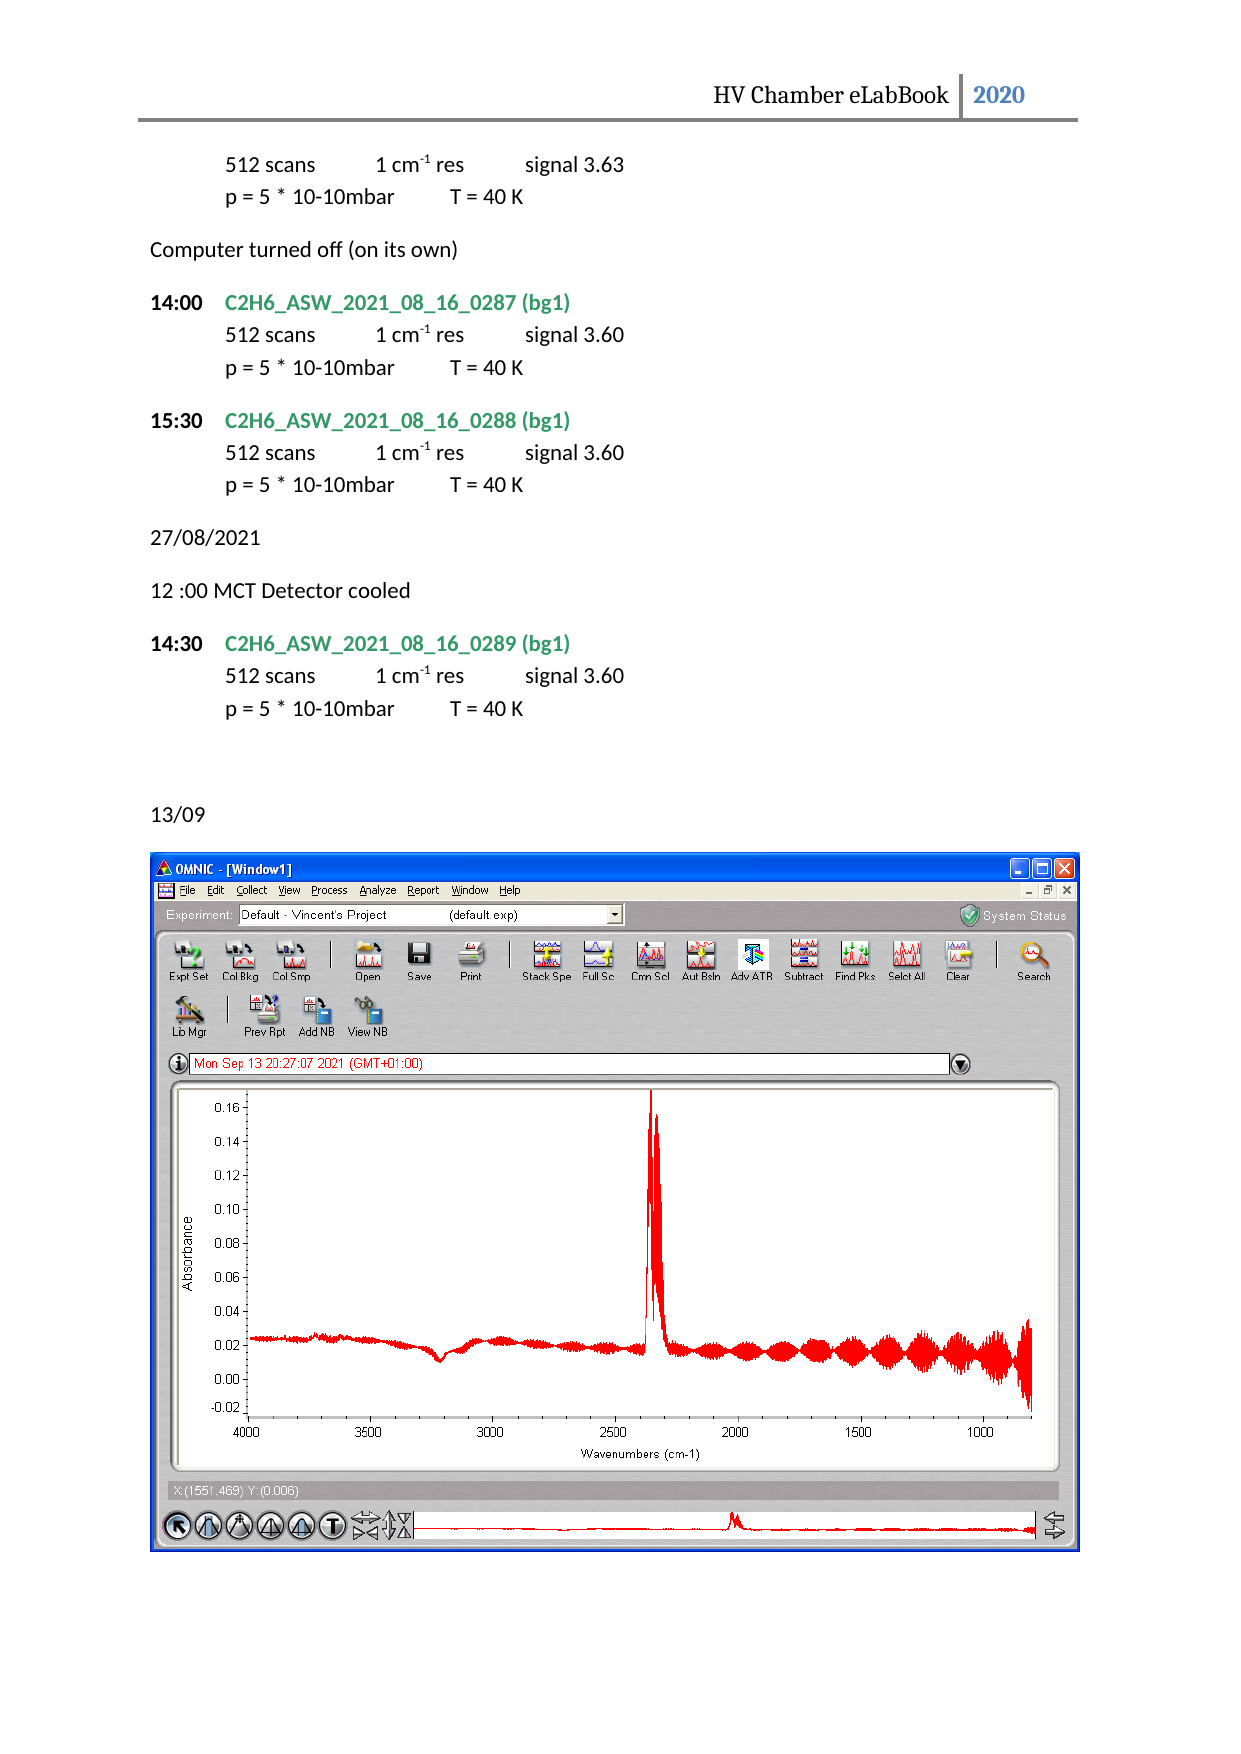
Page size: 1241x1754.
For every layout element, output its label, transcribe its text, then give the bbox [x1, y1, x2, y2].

text 14:00 C2H6_ASW_2021_08_16_0287 (bg1) [150, 288, 1090, 316]
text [225, 150, 1090, 210]
text 27/08/2021 [150, 523, 1090, 551]
text 512 scans 1 cm-1 res signal 3.60 p = 5 * 10-10mbar T = 40 K [225, 661, 1090, 722]
text 512 scans 1 cm-1 res signal 3.60 p = 5 * 10-10mbar T = 40 K [225, 438, 1090, 498]
text Computer turned off (on its own) [150, 235, 1090, 263]
text 512 scans 1 cm-1 res signal 3.60 p = 5 * 10-10mbar T = 40 K [225, 321, 1090, 381]
text 13/09 [150, 800, 1090, 828]
text 12 :00 MCT Detector cooled [150, 576, 1090, 604]
text 14:30 C2H6_ASW_2021_08_16_0289 (bg1) [150, 629, 1090, 657]
text 15:30 C2H6_ASW_2021_08_16_0288 (bg1) [150, 406, 1090, 434]
picture [150, 852, 1080, 1552]
